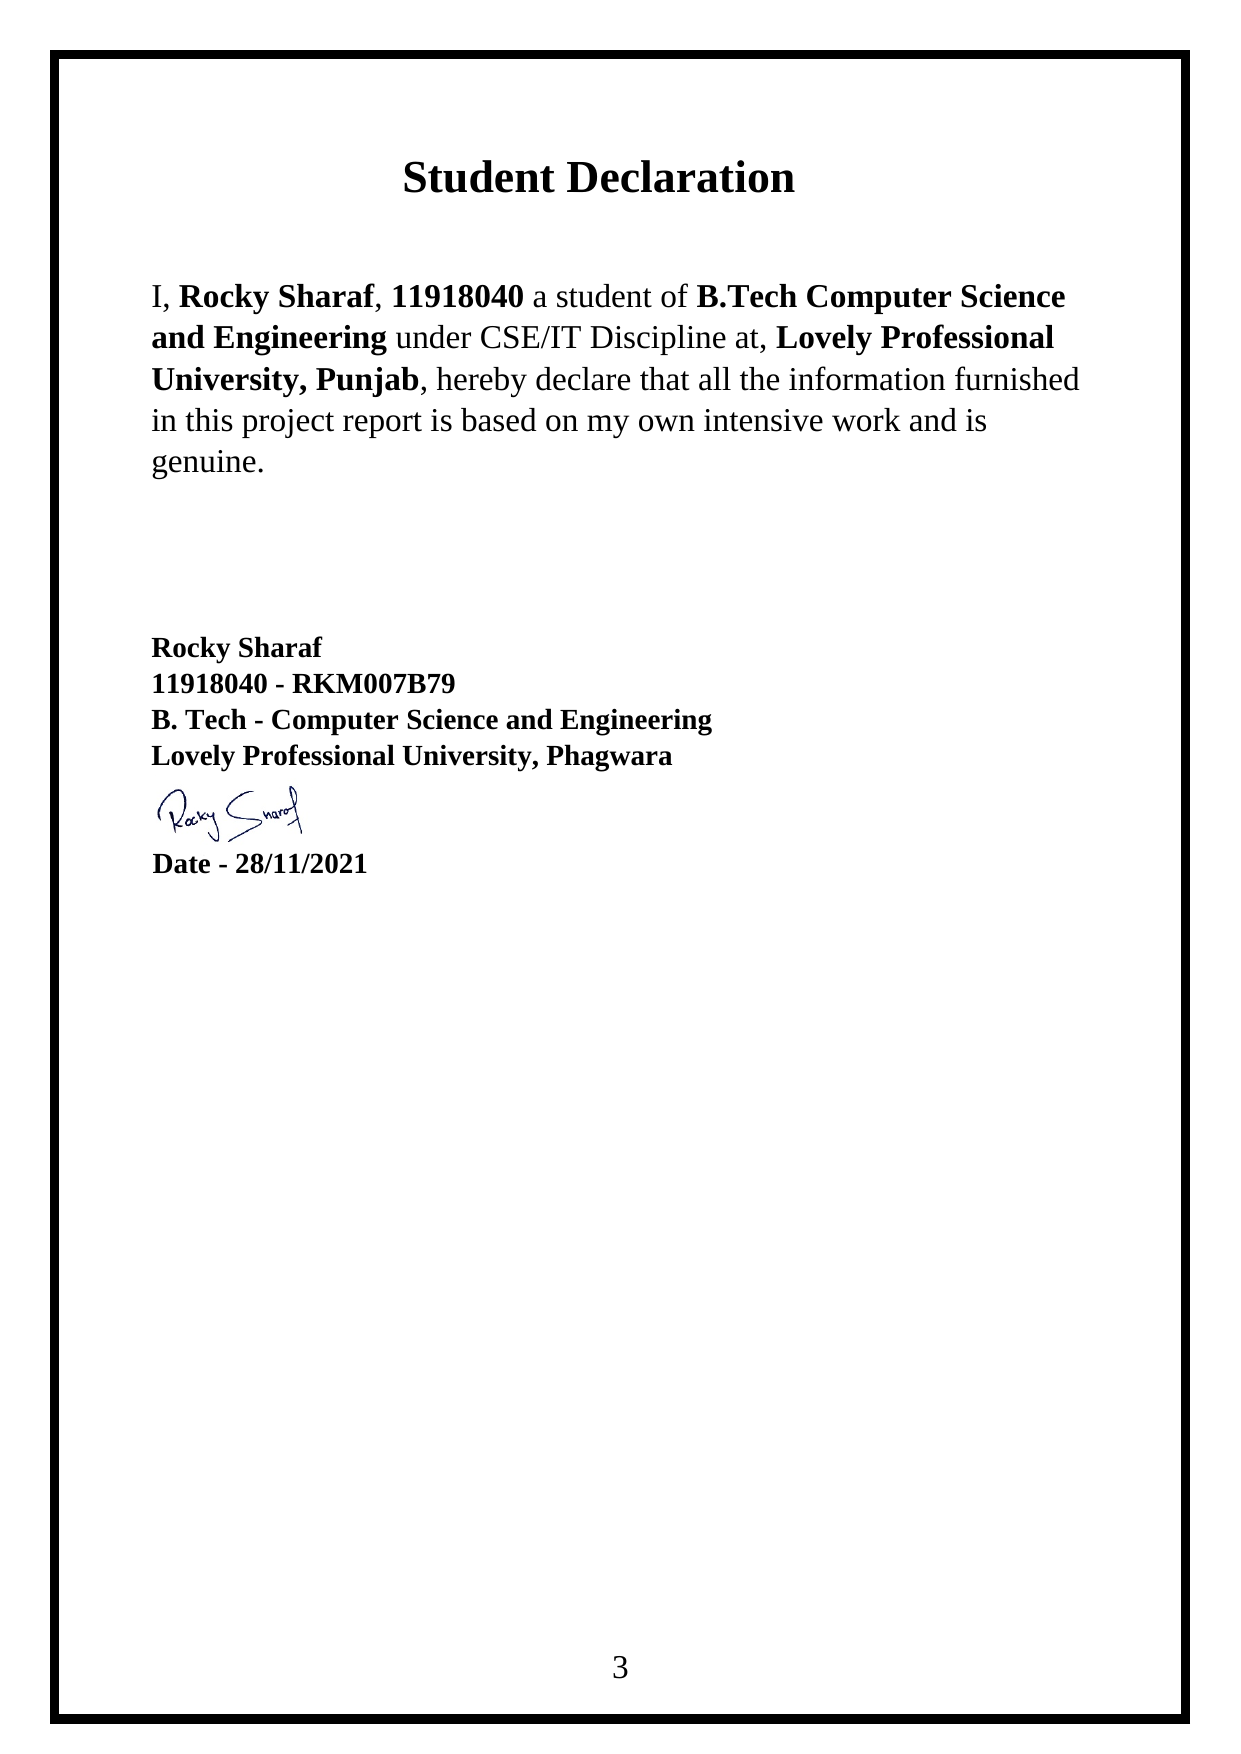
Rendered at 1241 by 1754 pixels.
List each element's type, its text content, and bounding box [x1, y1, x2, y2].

text Rocky Sharaf 11918040 - RKM007B79 B. Tech - Computer Science and Engineering Lovely Professional University, Phagwara [151, 589, 1090, 772]
picture [145, 767, 318, 857]
text Date - 28/11/2021 [152, 846, 1090, 1226]
text I, Rocky Sharaf, 11918040 a student of B.Tech Computer Science and Engineering under CSE/IT Discipline at, Lovely Professional University, Punjab, hereby declare that all the information furnished in this project report is based on my own intensive work and is genuine. [151, 276, 1090, 521]
text Student Declaration [150, 150, 1090, 203]
